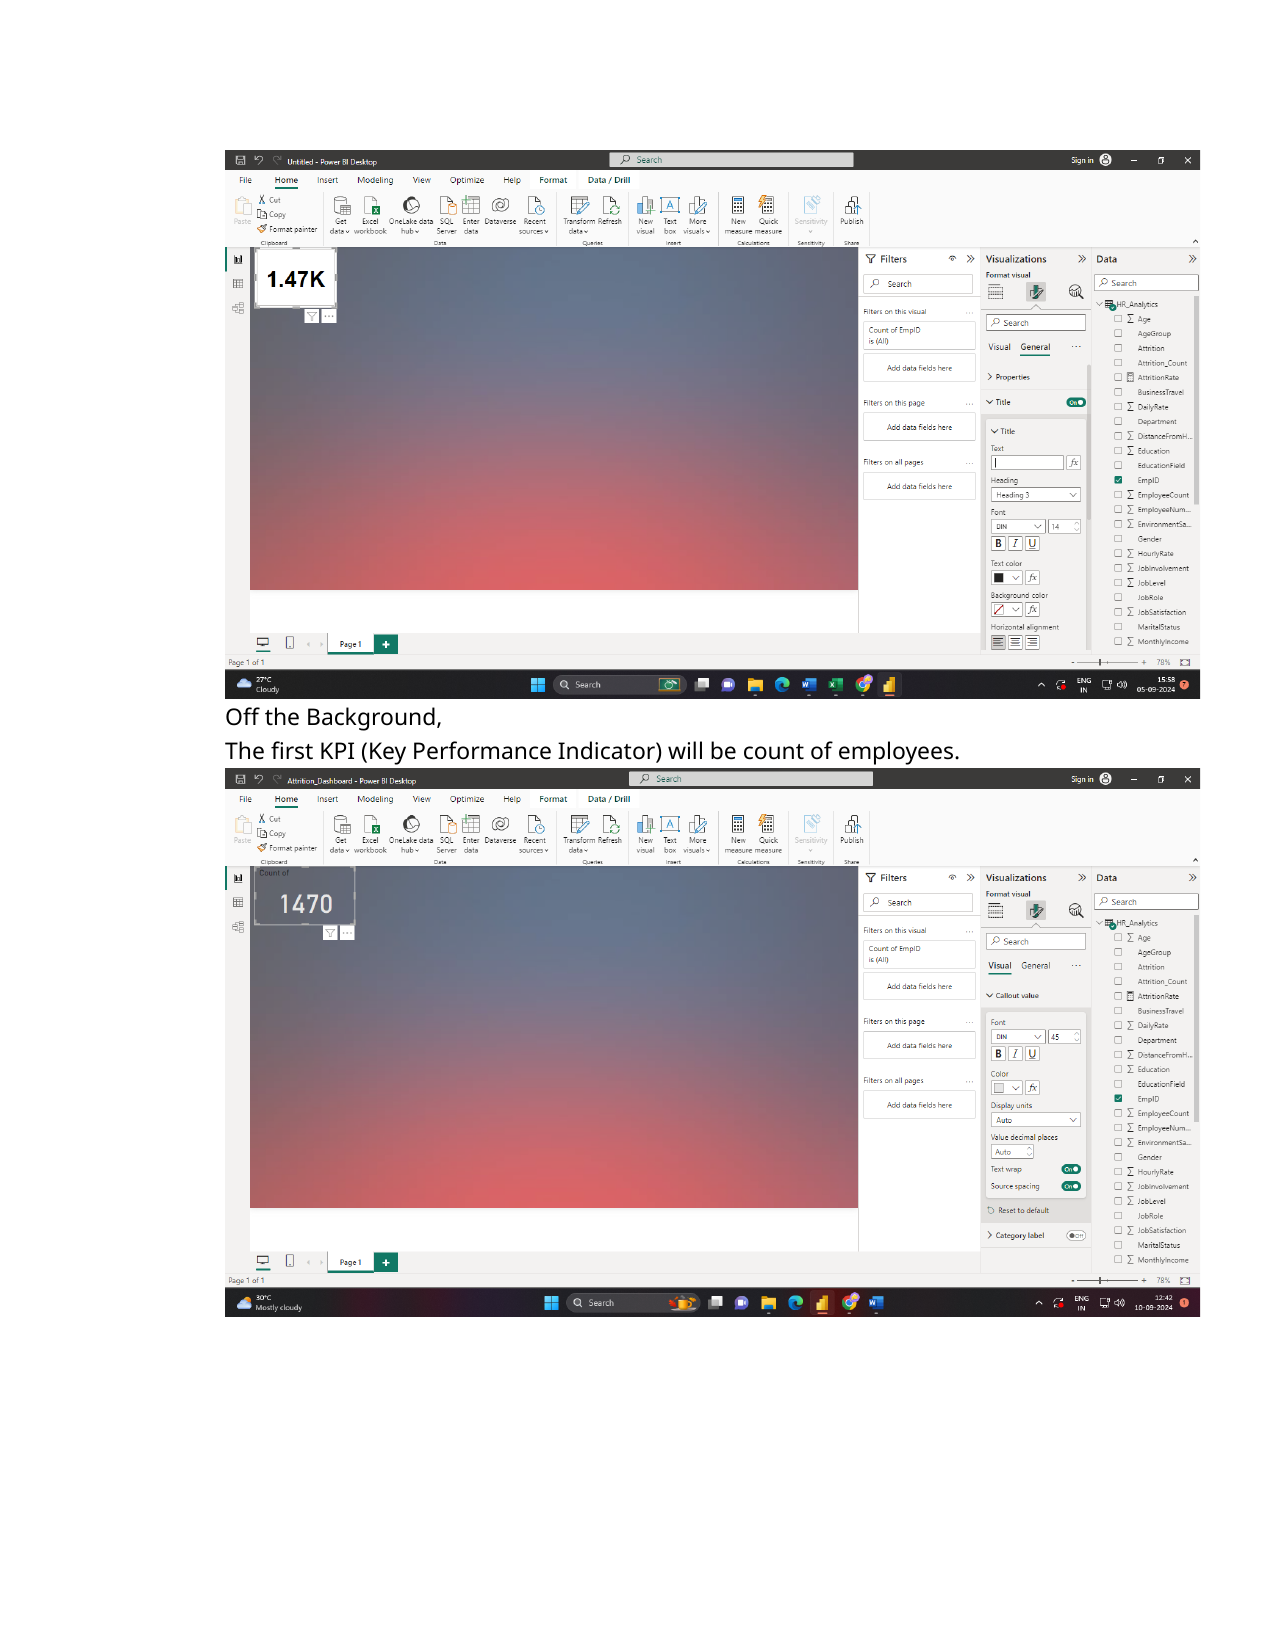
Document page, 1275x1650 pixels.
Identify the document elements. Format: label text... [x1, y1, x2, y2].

list The first KPI (Key Performance Indicator) will be count of employees. [225, 735, 1125, 766]
picture [225, 150, 1200, 699]
list Off the Background, [225, 701, 1125, 732]
picture [225, 768, 1200, 1317]
